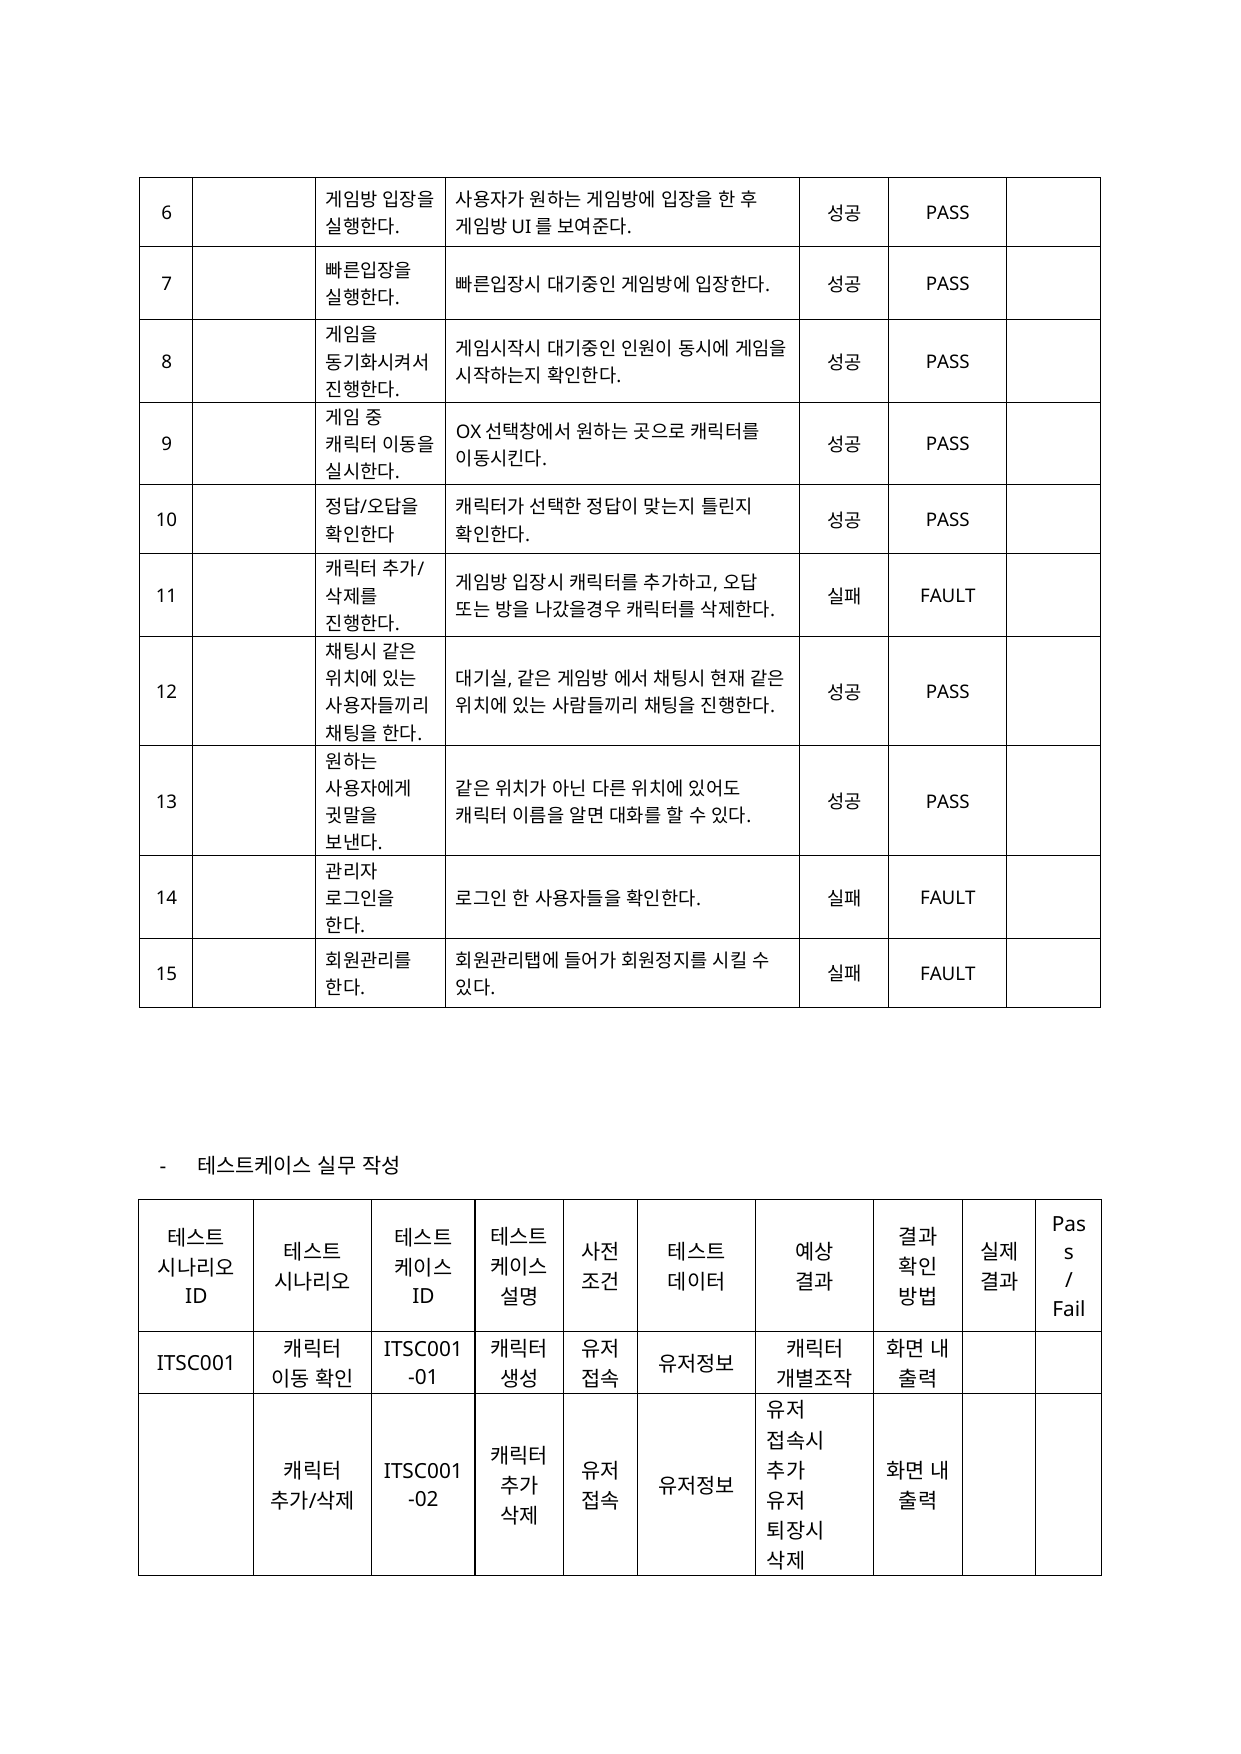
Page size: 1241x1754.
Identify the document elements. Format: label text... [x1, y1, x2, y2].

table_cell ITSC001 -02 [372, 1394, 474, 1575]
table_cell [1007, 320, 1100, 402]
table_cell 캐릭터 이동 확인 [254, 1332, 371, 1393]
table_cell [193, 178, 315, 246]
table_cell 실패 [800, 856, 888, 938]
table_cell 캐릭터 추가/삭제 [254, 1394, 371, 1575]
table_cell FAULT [889, 554, 1006, 636]
table_header 테스트 시나리오 [254, 1200, 371, 1331]
table_cell 성공 [800, 403, 888, 484]
table_cell 6 [140, 178, 192, 246]
table_cell [193, 554, 315, 636]
table_cell 캐릭터 추가 삭제 [476, 1394, 563, 1575]
table_header 실제 결과 [963, 1200, 1035, 1331]
table_cell [963, 1394, 1035, 1575]
table_cell [1007, 637, 1100, 745]
table_cell FAULT [889, 856, 1006, 938]
table_cell OX선택창에서 원하는 곳으로 캐릭터를 이동시킨다. [446, 403, 799, 484]
table_cell 유저정보 [638, 1394, 755, 1575]
table_cell 성공 [800, 637, 888, 745]
table_cell 실패 [800, 939, 888, 1007]
table_cell [193, 939, 315, 1007]
table_cell 캐릭터 추가/삭제를 진행한다. [316, 554, 445, 636]
table_cell [963, 1332, 1035, 1393]
table_header Pass / Fail [1036, 1200, 1101, 1331]
table_cell [1007, 485, 1100, 553]
table_cell 게임방 입장을 실행한다. [316, 178, 445, 246]
table_cell PASS [889, 320, 1006, 402]
table_cell [1007, 856, 1100, 938]
table_cell ITSC001 [139, 1332, 253, 1393]
table_cell 대기실, 같은 게임방 에서 채팅시 현재 같은 위치에 있는 사람들끼리 채팅을 진행한다. [446, 637, 799, 745]
table_cell 캐릭터 개별조작 [756, 1332, 873, 1393]
table_cell 게임 중 캐릭터 이동을 실시한다. [316, 403, 445, 484]
table_cell PASS [889, 247, 1006, 319]
table_cell [193, 247, 315, 319]
table_cell [193, 856, 315, 938]
table_cell 13 [140, 746, 192, 855]
table_cell [1007, 178, 1100, 246]
table_cell FAULT [889, 939, 1006, 1007]
table_cell 관리자 로그인을 한다. [316, 856, 445, 938]
table_cell [1036, 1332, 1101, 1393]
table_cell PASS [889, 403, 1006, 484]
table_cell 성공 [800, 485, 888, 553]
table_cell 15 [140, 939, 192, 1007]
table_cell 14 [140, 856, 192, 938]
table_cell 9 [140, 403, 192, 484]
table_header 테스트 케이스 설명 [476, 1200, 563, 1331]
table_cell 유저 접속 [564, 1332, 637, 1393]
table_cell 로그인 한 사용자들을 확인한다. [446, 856, 799, 938]
table_cell 게임방 입장시 캐릭터를 추가하고, 오답 또는 방을 나갔을경우 캐릭터를 삭제한다. [446, 554, 799, 636]
table_header 사전 조건 [564, 1200, 637, 1331]
table_cell [193, 485, 315, 553]
table_cell 회원관리를 한다. [316, 939, 445, 1007]
table_cell 7 [140, 247, 192, 319]
table_cell 같은 위치가 아닌 다른 위치에 있어도 캐릭터 이름을 알면 대화를 할 수 있다. [446, 746, 799, 855]
table_cell [1007, 403, 1100, 484]
table_cell 유저 접속 [564, 1394, 637, 1575]
table_header 결과 확인 방법 [874, 1200, 962, 1331]
table_cell [139, 1394, 253, 1575]
table_header 예상 결과 [756, 1200, 873, 1331]
table_cell 빠른입장을 실행한다. [316, 247, 445, 319]
table_cell ITSC001 -01 [372, 1332, 474, 1393]
table_cell 게임을 동기화시켜서 진행한다. [316, 320, 445, 402]
table_header 테스트 케이스 ID [372, 1200, 474, 1331]
table_header 테스트 데이터 [638, 1200, 755, 1331]
table_header 테스트 시나리오 ID [139, 1200, 253, 1331]
table_cell 화면 내 출력 [874, 1394, 962, 1575]
table_cell 실패 [800, 554, 888, 636]
table_cell 채팅시 같은 위치에 있는 사용자들끼리 채팅을 한다. [316, 637, 445, 745]
table_cell 게임시작시 대기중인 인원이 동시에 게임을 시작하는지 확인한다. [446, 320, 799, 402]
table_cell [193, 403, 315, 484]
table_cell 유저 접속시 추가 유저 퇴장시 삭제 [756, 1394, 873, 1575]
table_cell 성공 [800, 320, 888, 402]
table_cell 12 [140, 637, 192, 745]
table_cell 화면 내 출력 [874, 1332, 962, 1393]
table_cell [1007, 247, 1100, 319]
table_cell PASS [889, 746, 1006, 855]
table_cell [1007, 939, 1100, 1007]
table_cell 정답/오답을 확인한다 [316, 485, 445, 553]
table_cell 성공 [800, 178, 888, 246]
table_cell 10 [140, 485, 192, 553]
table_cell 빠른입장시 대기중인 게임방에 입장한다. [446, 247, 799, 319]
table_cell [1007, 554, 1100, 636]
table_cell 성공 [800, 746, 888, 855]
table_cell 캐릭터 생성 [476, 1332, 563, 1393]
table_cell [1036, 1394, 1101, 1575]
table_cell 캐릭터가 선택한 정답이 맞는지 틀린지 확인한다. [446, 485, 799, 553]
table_cell [193, 320, 315, 402]
table_cell PASS [889, 637, 1006, 745]
table_cell 11 [140, 554, 192, 636]
table_cell 회원관리탭에 들어가 회원정지를 시킬 수 있다. [446, 939, 799, 1007]
table_cell 성공 [800, 247, 888, 319]
table_cell PASS [889, 178, 1006, 246]
table_cell 사용자가 원하는 게임방에 입장을 한 후 게임방UI를 보여준다. [446, 178, 799, 246]
table_cell PASS [889, 485, 1006, 553]
table_cell [193, 637, 315, 745]
table_cell [193, 746, 315, 855]
table_cell [1007, 746, 1100, 855]
table_cell 유저정보 [638, 1332, 755, 1393]
list 테스트케이스 실무 작성 [159, 1149, 1090, 1180]
table_cell 원하는 사용자에게 귓말을 보낸다. [316, 746, 445, 855]
table_cell 8 [140, 320, 192, 402]
